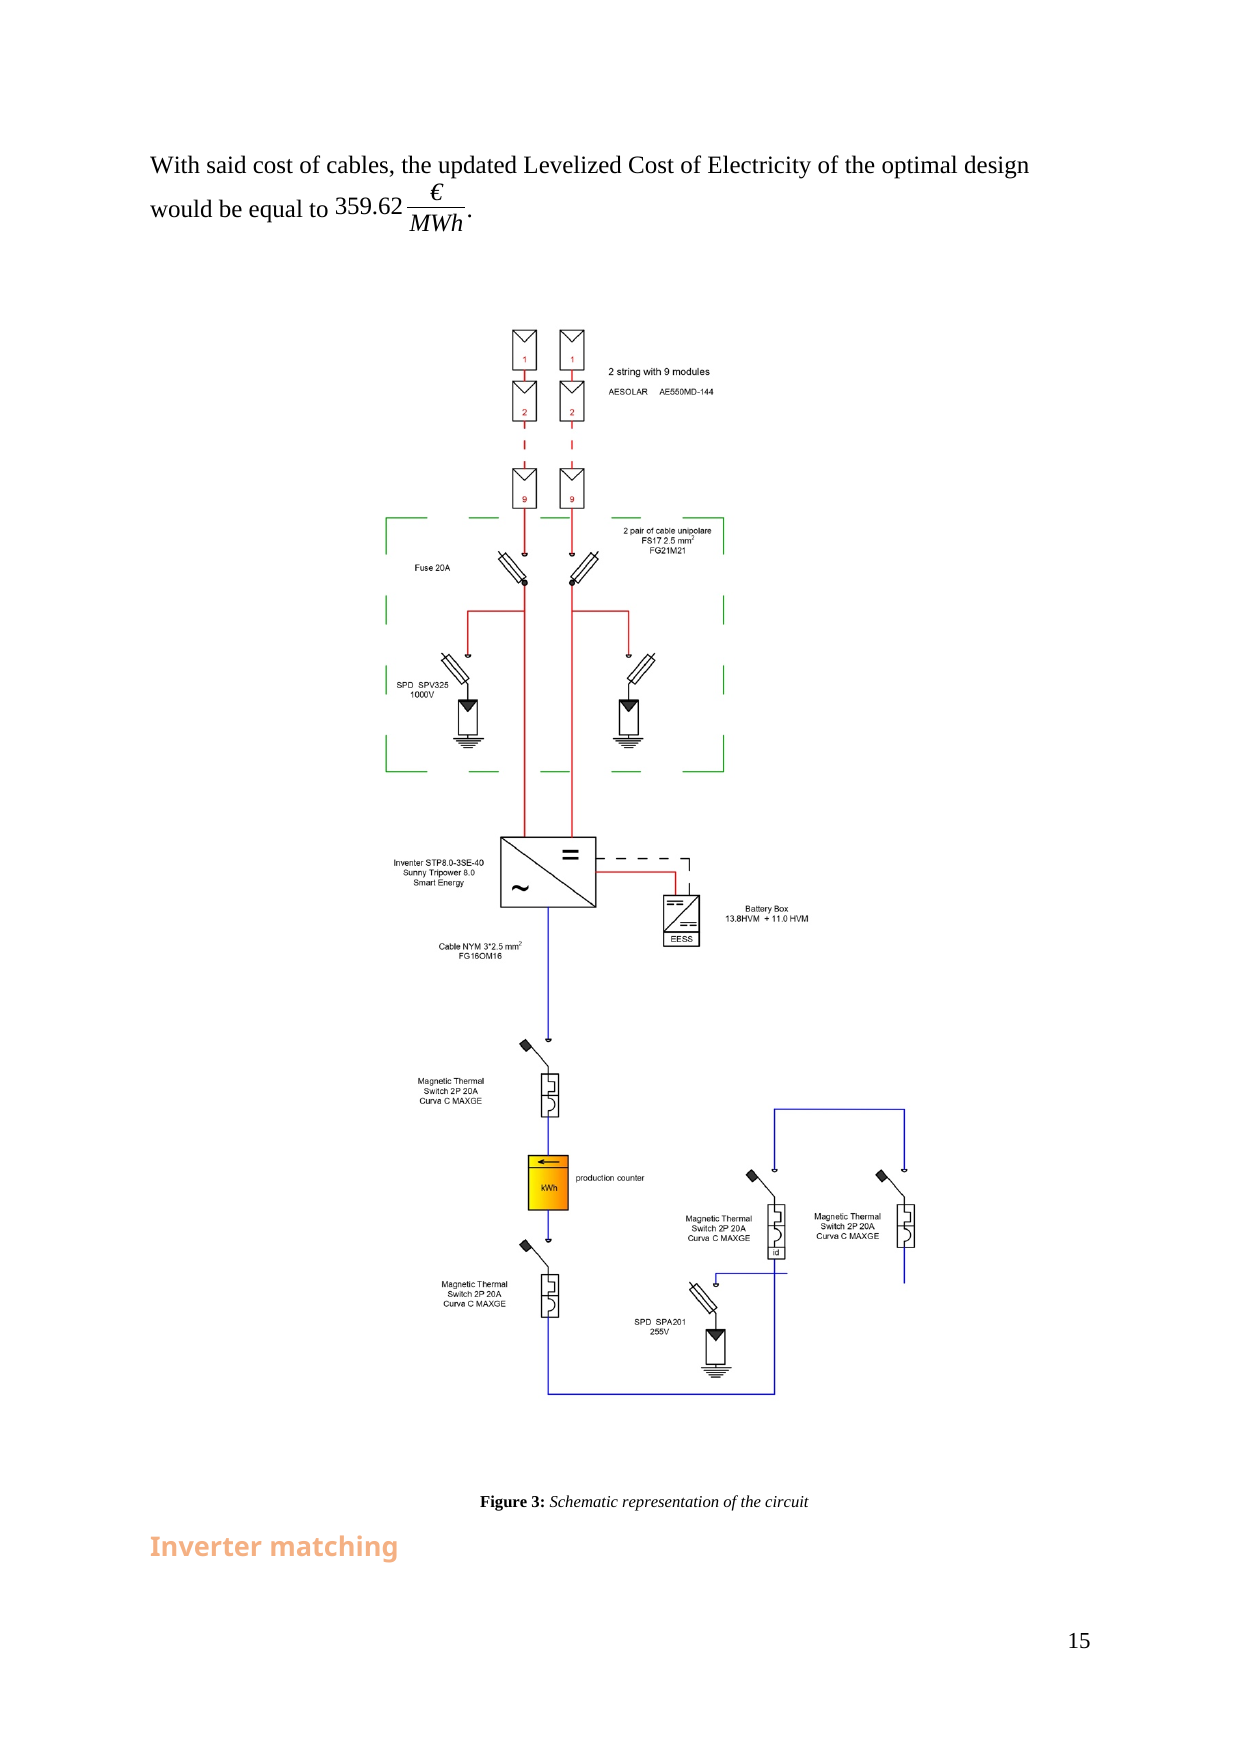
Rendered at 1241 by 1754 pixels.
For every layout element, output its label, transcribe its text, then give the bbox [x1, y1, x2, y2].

picture [199, 242, 1091, 1482]
text With said cost of cables, the updated Levelized Cost of Electricity of the optimal design would be equal to . [150, 150, 1090, 238]
